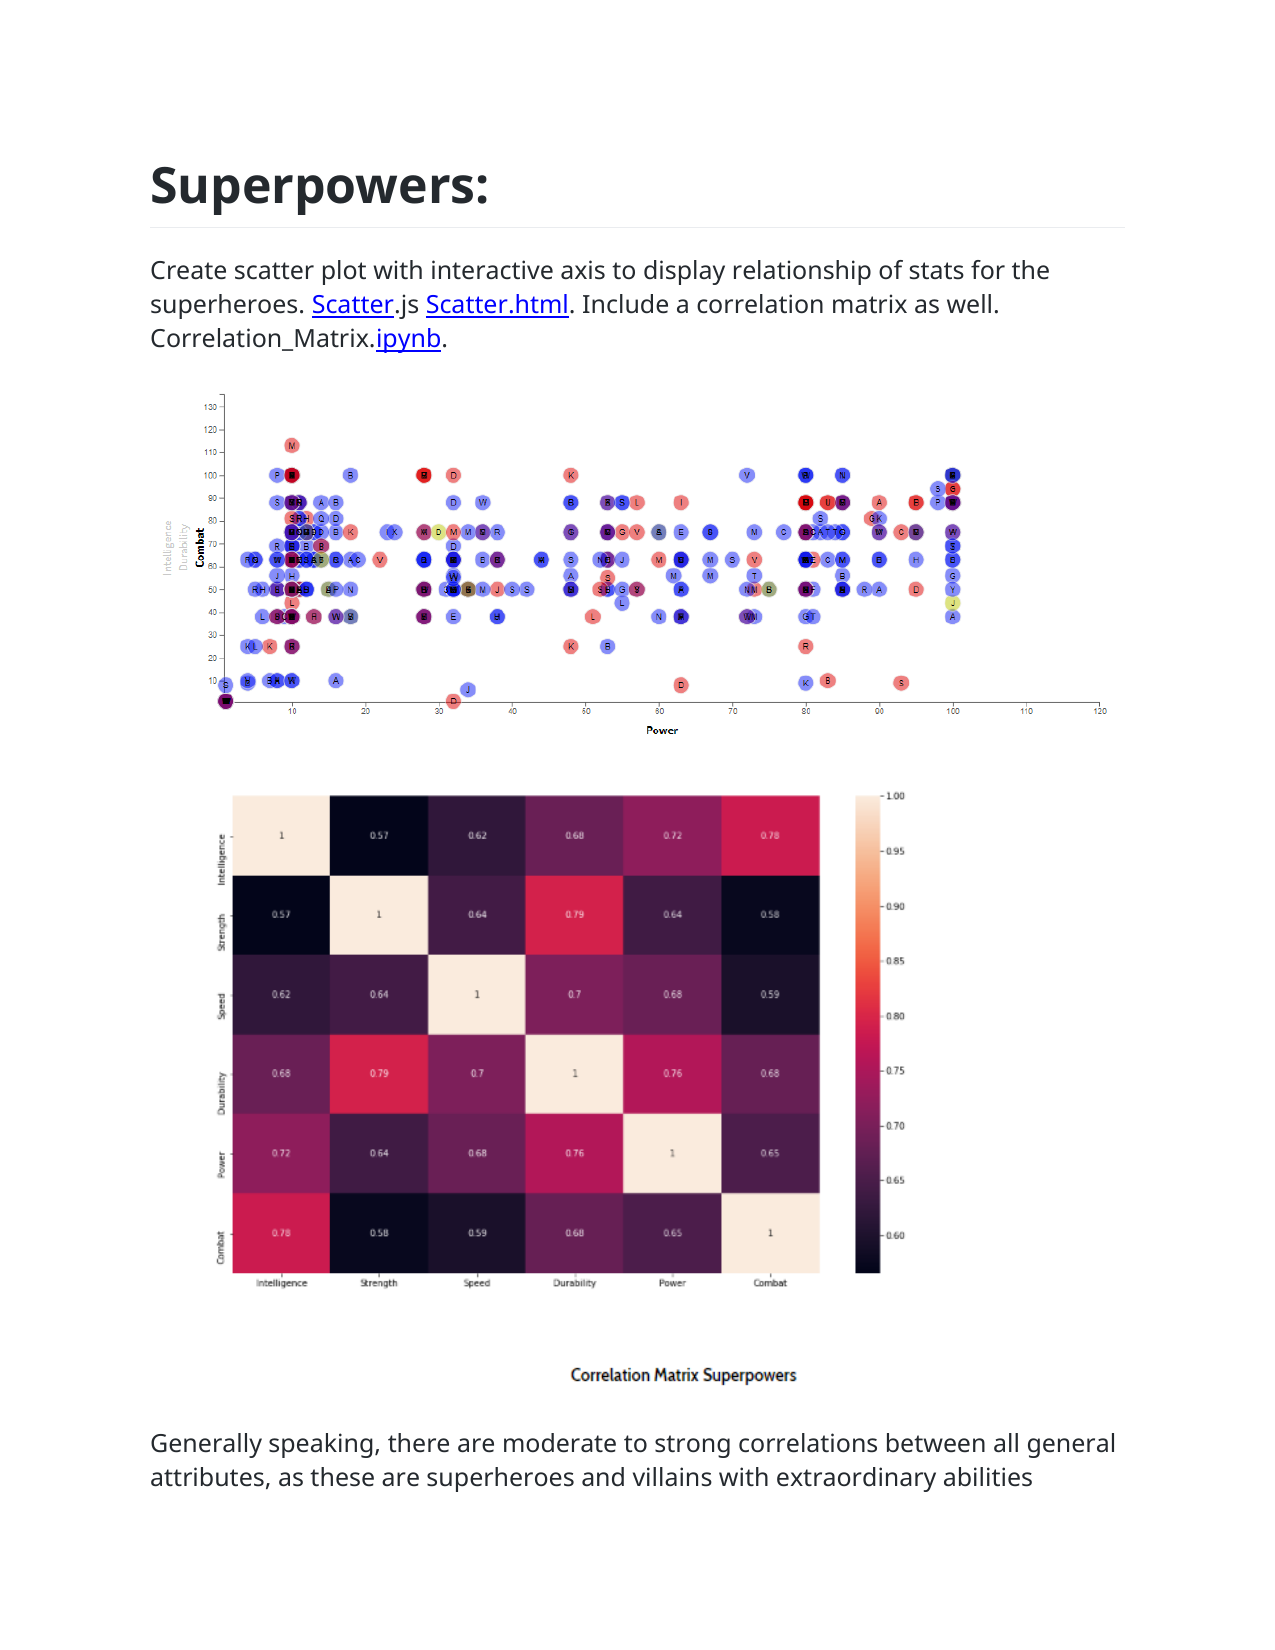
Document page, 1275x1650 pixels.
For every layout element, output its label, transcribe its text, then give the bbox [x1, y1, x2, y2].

text Superpowers: [150, 150, 1125, 227]
picture [150, 765, 966, 1401]
text Create scatter plot with interactive axis to display relationship of stats for the superheroes. Scatter.js Scatter.html. Include a correlation matrix as well. Correlation_Matrix.ipynb. [150, 253, 1125, 355]
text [150, 1426, 1125, 1494]
picture [150, 380, 1125, 740]
